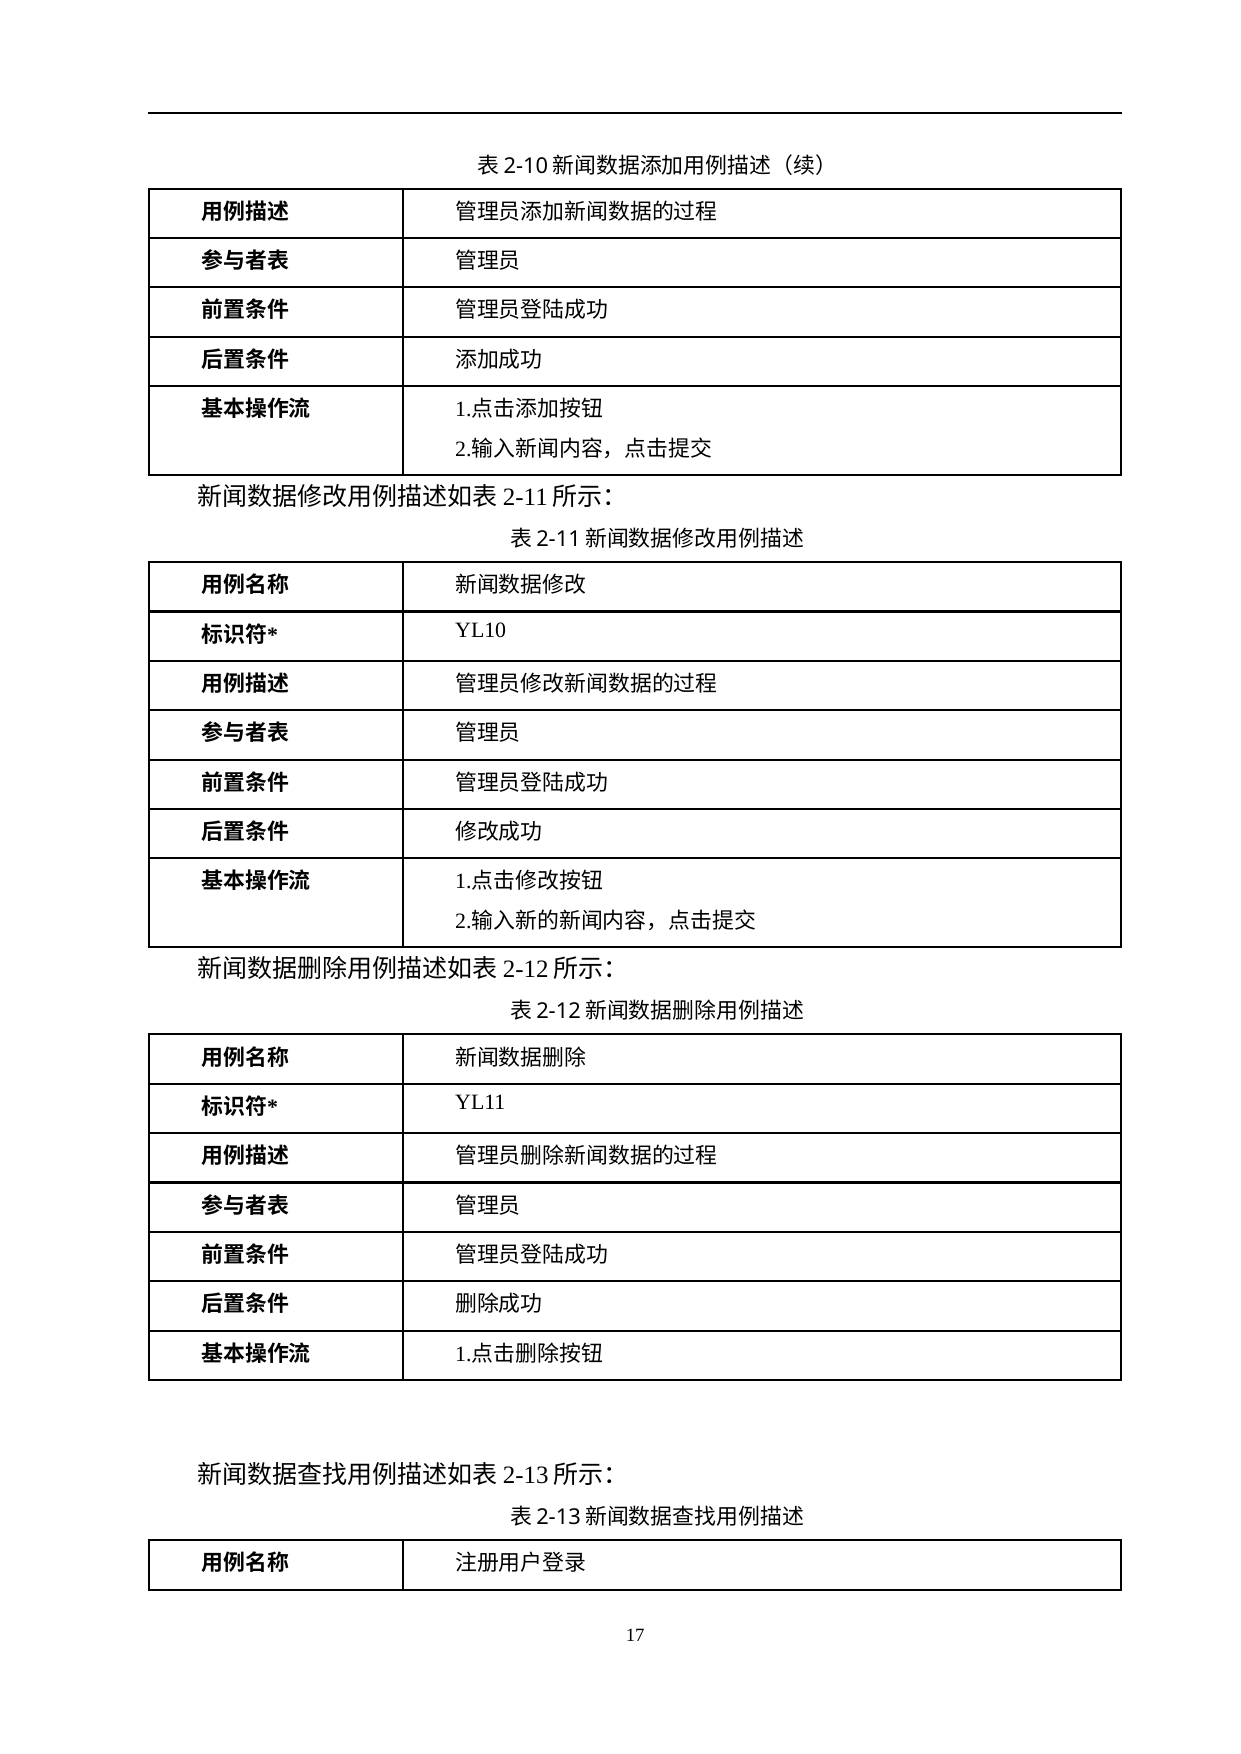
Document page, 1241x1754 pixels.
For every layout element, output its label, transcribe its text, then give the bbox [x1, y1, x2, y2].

table_cell 前置条件 [150, 1233, 402, 1280]
table_cell 标识符* [150, 613, 402, 660]
table_cell 删除成功 [404, 1282, 1120, 1329]
table_header 用例名称 [150, 1541, 402, 1588]
table_cell 1.点击删除按钮 [404, 1332, 1120, 1379]
table_cell 管理员 [404, 239, 1120, 286]
table_cell 后置条件 [150, 810, 402, 857]
text 表2-13新闻数据查找用例描述 [148, 1499, 1122, 1531]
table_cell 基本操作流 [150, 387, 402, 474]
table_cell 管理员登陆成功 [404, 288, 1120, 336]
table_cell 基本操作流 [150, 1332, 402, 1379]
table_cell YL11 [404, 1085, 1120, 1132]
table_cell 管理员修改新闻数据的过程 [404, 662, 1120, 709]
text 新闻数据修改用例描述如表2-11所示： [148, 476, 1122, 512]
text 表2-10新闻数据添加用例描述（续） [148, 148, 1122, 179]
table_cell 管理员登陆成功 [404, 761, 1120, 808]
table_header 用例名称 [150, 1035, 402, 1083]
table_cell YL10 [404, 613, 1120, 660]
table_cell 后置条件 [150, 1282, 402, 1329]
table_cell 1.点击修改按钮 2.输入新的新闻内容，点击提交 [404, 859, 1120, 946]
table_header 新闻数据修改 [404, 563, 1120, 610]
table_cell 前置条件 [150, 288, 402, 336]
text 新闻数据查找用例描述如表2-13所示： [148, 1454, 1122, 1490]
text 表2-12新闻数据删除用例描述 [148, 993, 1122, 1025]
table_cell 管理员 [404, 711, 1120, 758]
table_cell 参与者表 [150, 239, 402, 286]
table_header 管理员添加新闻数据的过程 [404, 190, 1120, 237]
table_cell 添加成功 [404, 338, 1120, 385]
table_cell 管理员 [404, 1184, 1120, 1231]
table_cell 管理员删除新闻数据的过程 [404, 1134, 1120, 1181]
table_cell 管理员登陆成功 [404, 1233, 1120, 1280]
table_header 注册用户登录 [404, 1541, 1120, 1588]
table_cell 后置条件 [150, 338, 402, 385]
table_cell 修改成功 [404, 810, 1120, 857]
table_cell 标识符* [150, 1085, 402, 1132]
table_cell 前置条件 [150, 761, 402, 808]
table_cell 1.点击添加按钮 2.输入新闻内容，点击提交 [404, 387, 1120, 474]
text 表2-11新闻数据修改用例描述 [148, 521, 1122, 553]
text 新闻数据删除用例描述如表2-12所示： [148, 948, 1122, 984]
table_header 用例名称 [150, 563, 402, 610]
table_header 用例描述 [150, 190, 402, 237]
table_cell 参与者表 [150, 711, 402, 758]
table_cell 用例描述 [150, 662, 402, 709]
table_cell 基本操作流 [150, 859, 402, 946]
table_cell 用例描述 [150, 1134, 402, 1181]
table_cell 参与者表 [150, 1184, 402, 1231]
table_header 新闻数据删除 [404, 1035, 1120, 1083]
